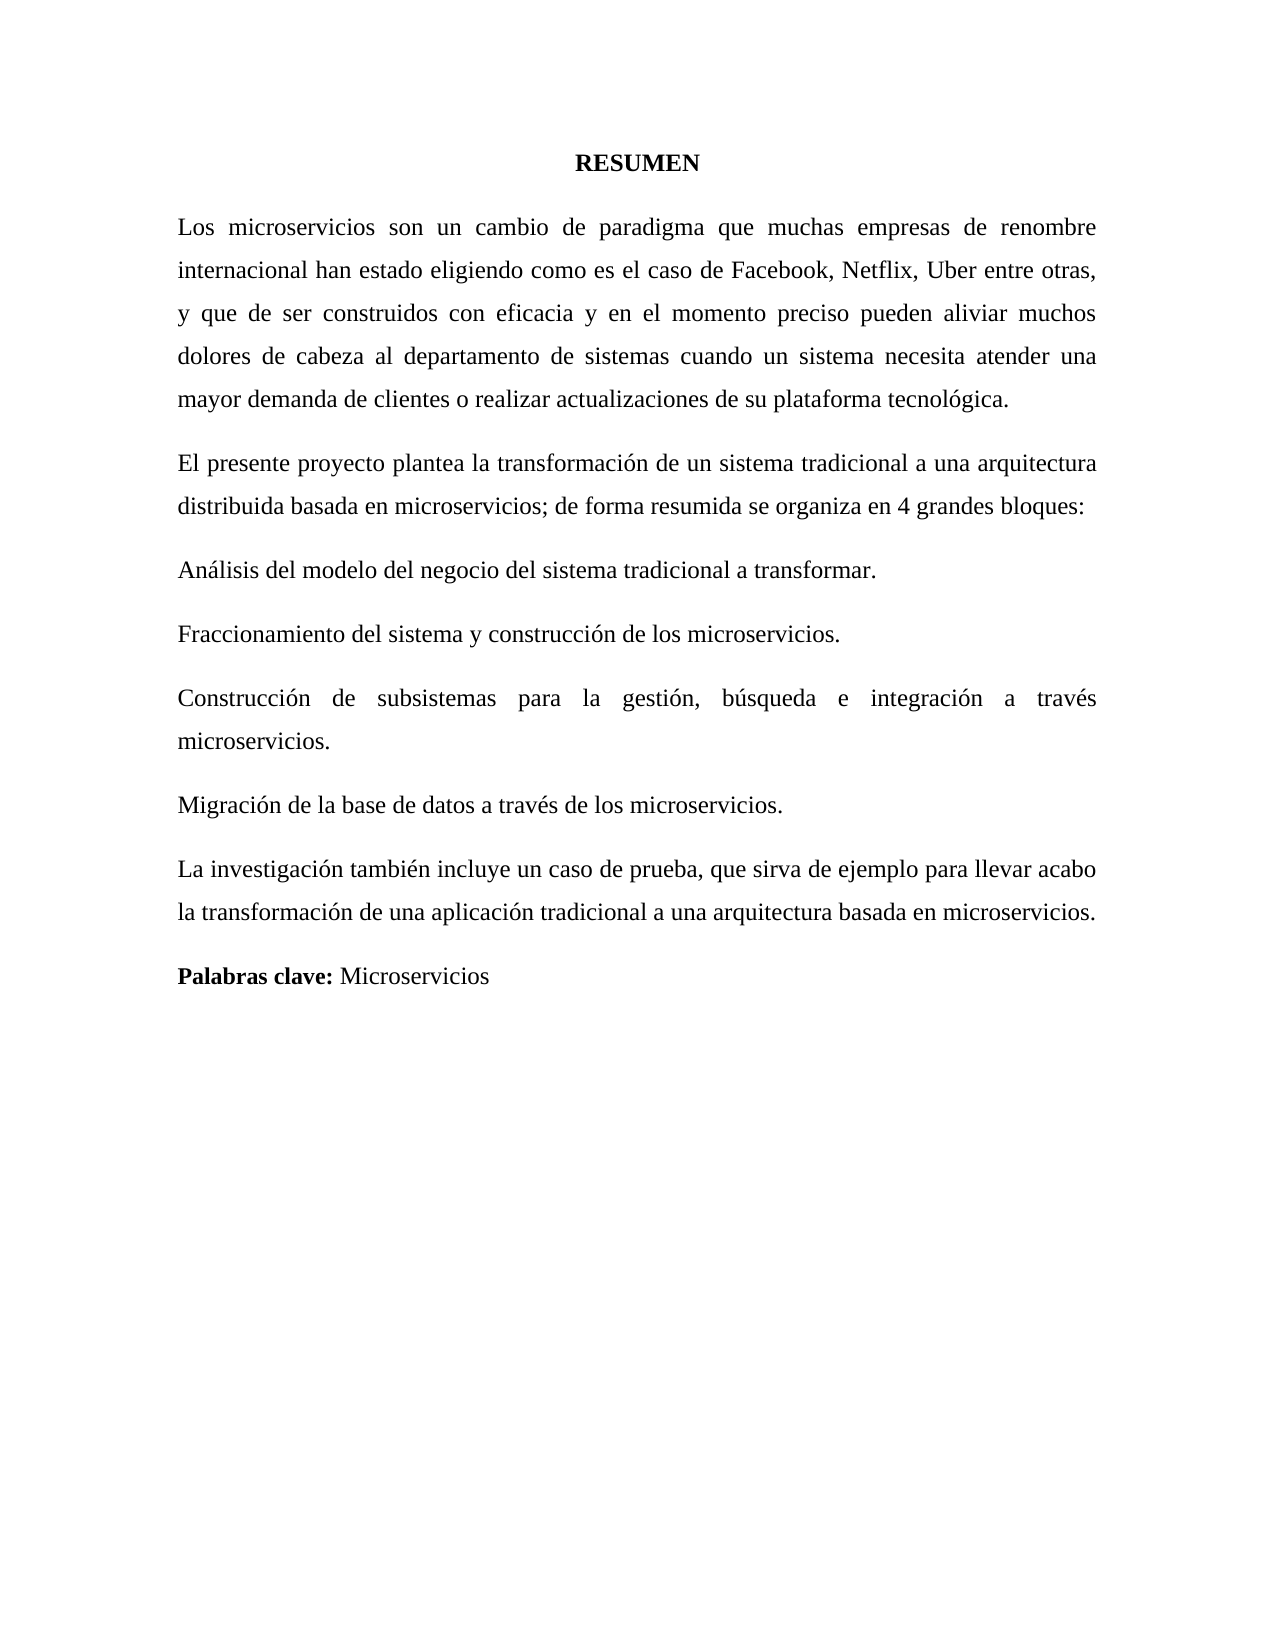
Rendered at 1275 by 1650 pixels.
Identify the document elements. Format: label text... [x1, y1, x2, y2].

text Los microservicios son un cambio de paradigma que muchas empresas de renombre internacional han estado eligiendo como es el caso de Facebook, Netflix, Uber entre otras, y que de ser construidos con eficacia y en el momento preciso pueden aliviar muchos dolores de cabeza al departamento de sistemas cuando un sistema necesita atender una mayor demanda de clientes o realizar actualizaciones de su plataforma tecnológica. [177, 212, 1098, 413]
text Construcción de subsistemas para la gestión, búsqueda e integración a través microservicios. [177, 683, 1098, 755]
text La investigación también incluye un caso de prueba, que sirva de ejemplo para llevar acabo la transformación de una aplicación tradicional a una arquitectura basada en microservicios. [177, 854, 1098, 926]
text Análisis del modelo del negocio del sistema tradicional a transformar. [177, 555, 1098, 584]
text Palabras clave: Microservicios [177, 961, 1098, 990]
text RESUMEN [177, 148, 1098, 176]
text El presente proyecto plantea la transformación de un sistema tradicional a una arquitectura distribuida basada en microservicios; de forma resumida se organiza en 4 grandes bloques: [177, 448, 1098, 520]
text Fraccionamiento del sistema y construcción de los microservicios. [177, 619, 1098, 648]
text Migración de la base de datos a través de los microservicios. [177, 790, 1098, 819]
